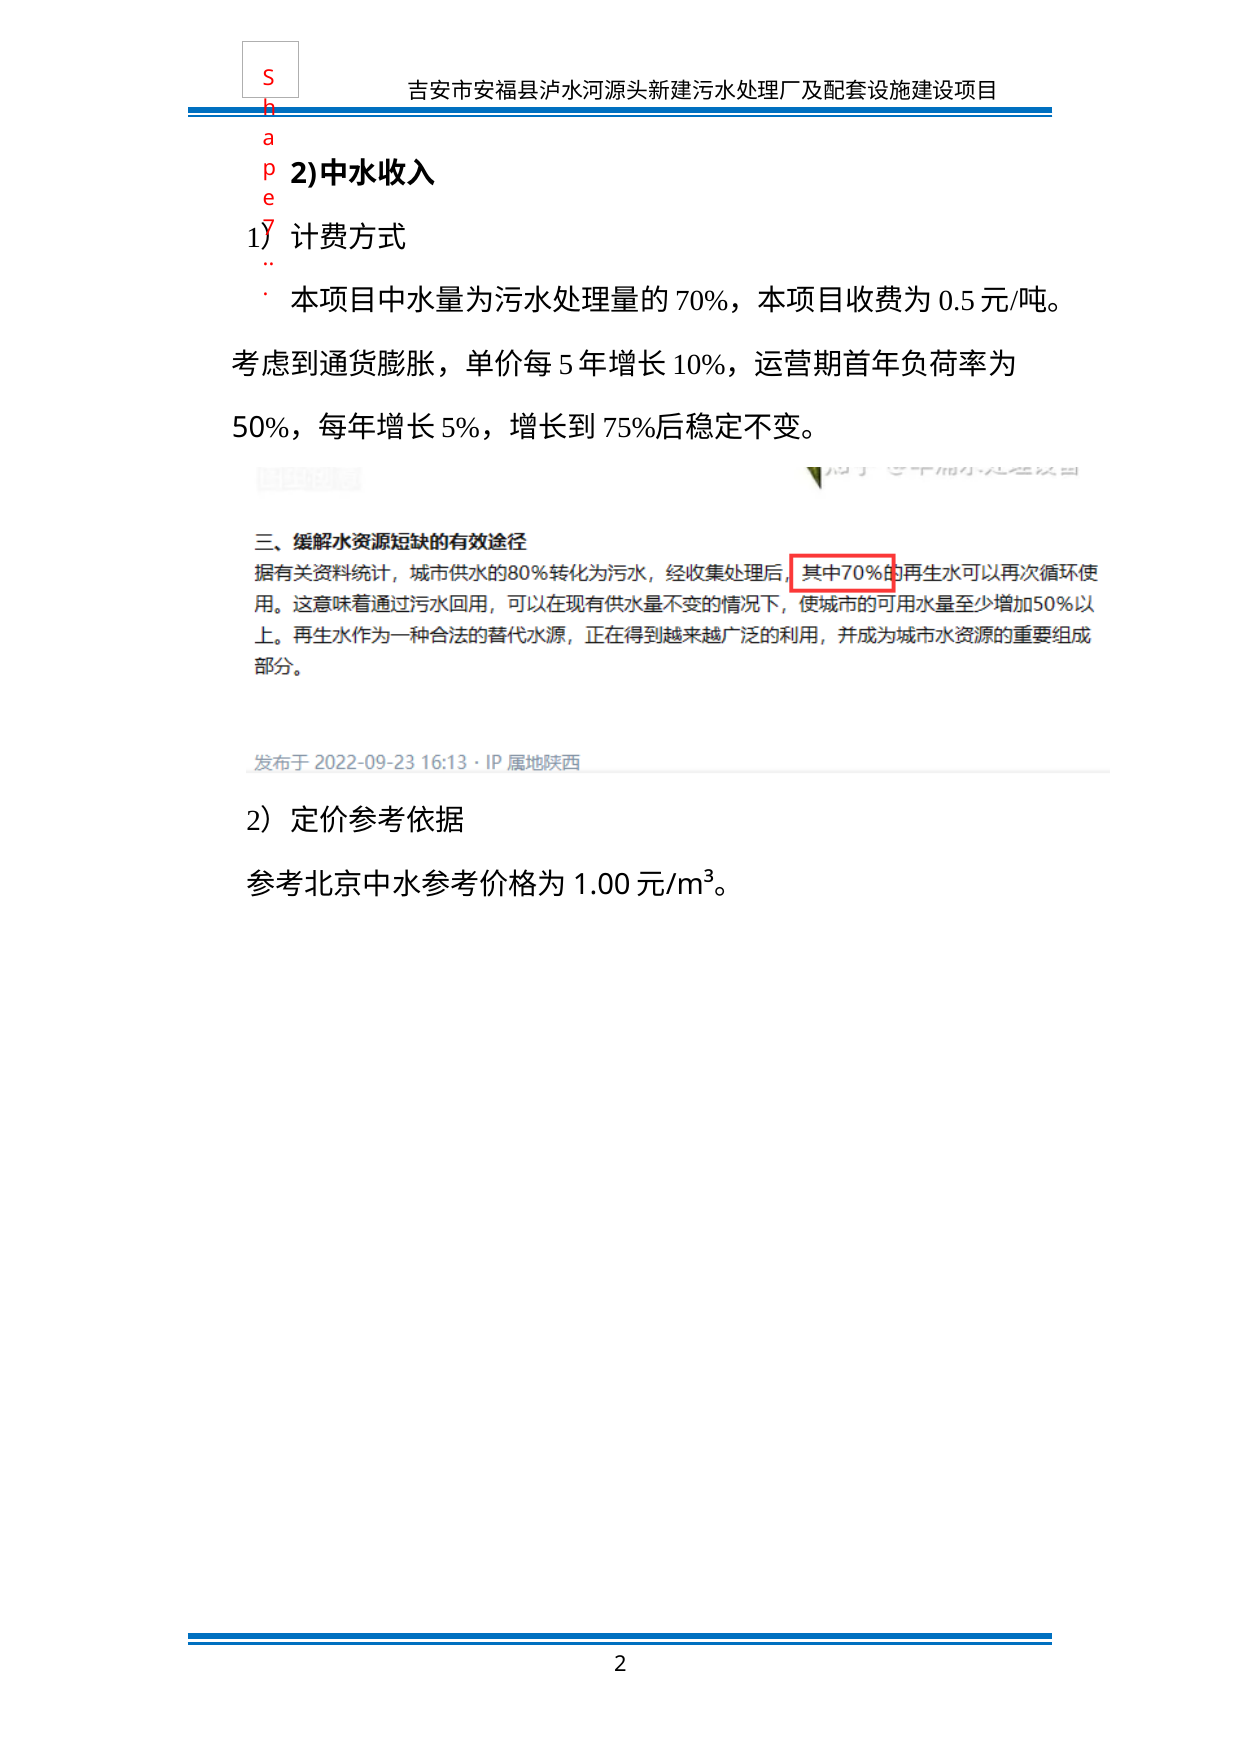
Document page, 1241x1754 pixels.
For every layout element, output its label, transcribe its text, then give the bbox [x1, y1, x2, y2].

text 本项目中水量为污水处理量的70%，本项目收费为0.5元/吨。考虑到通货膨胀，单价每5年增长10%，运营期首年负荷率为50%，每年增长5%，增长到75%后稳定不变。 [232, 277, 1052, 446]
text 2）定价参考依据 [188, 797, 1052, 839]
list 中水收入 [232, 150, 1052, 192]
picture [246, 467, 1110, 777]
text 1）计费方式 [188, 213, 1052, 256]
text 参考北京中水参考价格为1.00元/m³。 [188, 860, 1052, 903]
